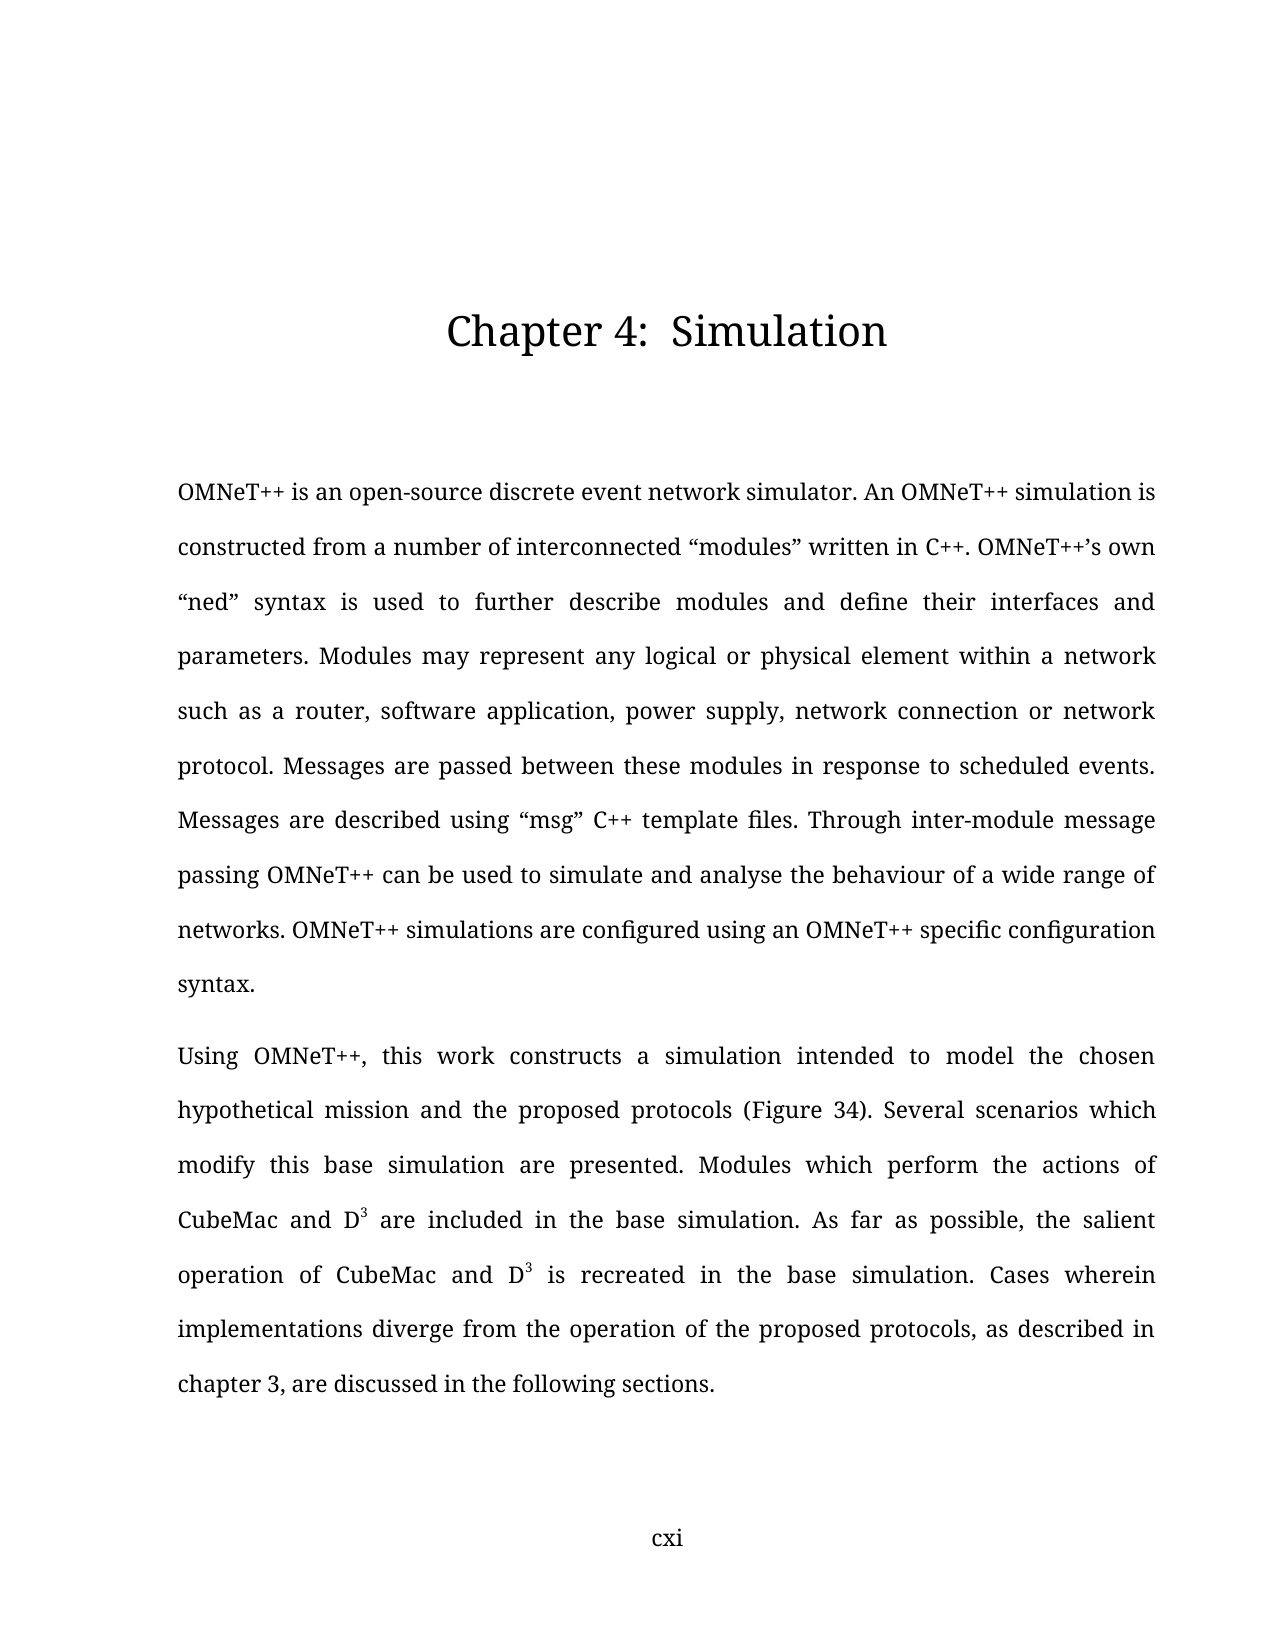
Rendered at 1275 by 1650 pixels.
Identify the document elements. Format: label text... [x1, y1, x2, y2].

text Using OMNeT++, this work constructs a simulation intended to model the chosen hypothetical mission and the proposed protocols (Figure 34). Several scenarios which modify this base simulation are presented. Modules which perform the actions of CubeMac and D3 are included in the base simulation. As far as possible, the salient operation of CubeMac and D3 is recreated in the base simulation. Cases wherein implementations diverge from the operation of the proposed protocols, as described in chapter 3, are discussed in the following sections. [177, 1040, 1157, 1399]
text OMNeT++ is an open-source discrete event network simulator. An OMNeT++ simulation is constructed from a number of interconnected “modules” written in C++. OMNeT++’s own “ned” syntax is used to further describe modules and define their interfaces and parameters. Modules may represent any logical or physical element within a network such as a router, software application, power supply, network connection or network protocol. Messages are passed between these modules in response to scheduled events. Messages are described using “msg” C++ template files. Through inter-module message passing OMNeT++ can be used to simulate and analyse the behaviour of a wide range of networks. OMNeT++ simulations are configured using an OMNeT++ specific configuration syntax. [177, 476, 1157, 1000]
subtitle Simulation [177, 302, 1157, 359]
